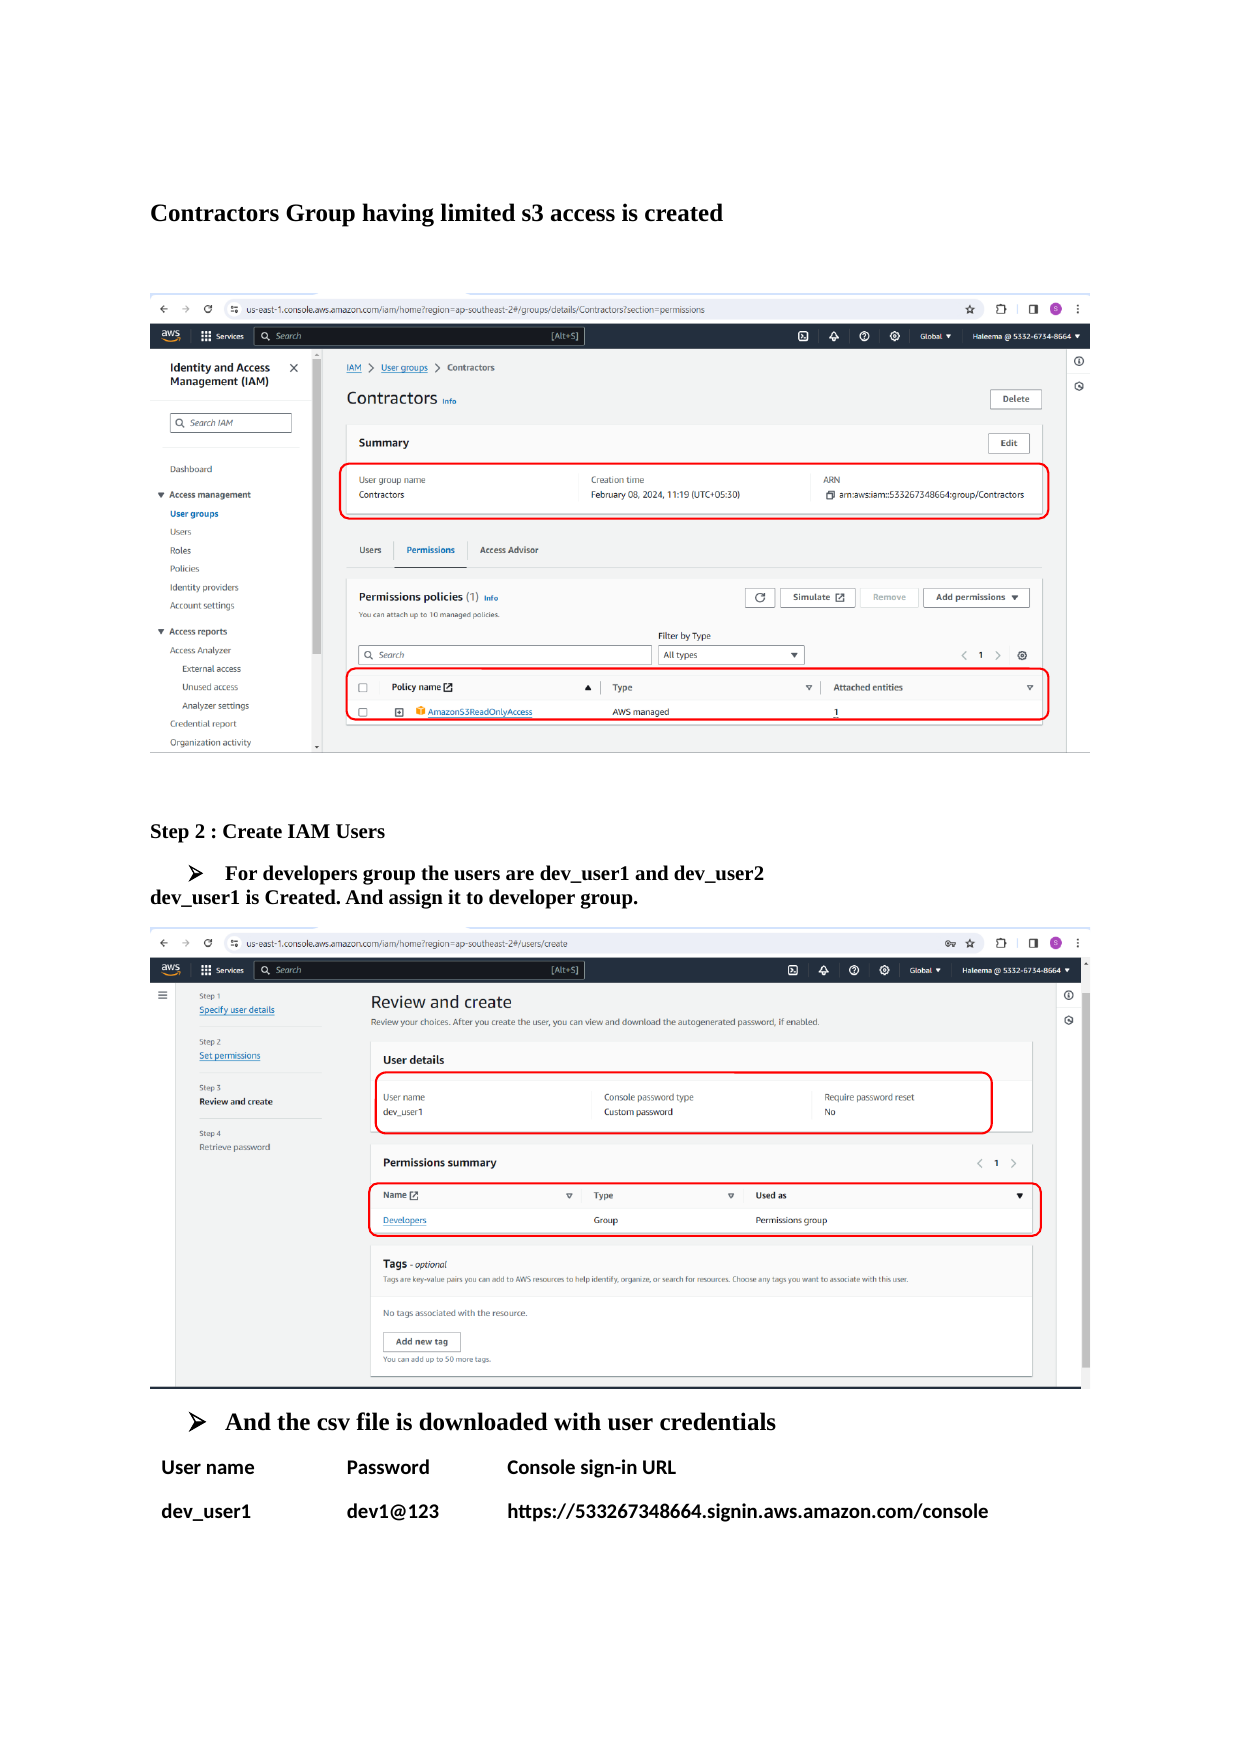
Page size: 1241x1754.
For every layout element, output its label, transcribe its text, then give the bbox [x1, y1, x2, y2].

picture [150, 293, 1090, 753]
table_cell dev1@123 [335, 1480, 496, 1524]
table_header Console sign-in URL [496, 1436, 1240, 1480]
table_cell dev_user1 [150, 1480, 335, 1524]
text dev_user1 is Created. And assign it to developer group. [150, 885, 1090, 909]
table_header Password [335, 1436, 496, 1480]
list For developers group the users are dev_user1 and dev_user2 [187, 861, 1090, 885]
text Contractors Group having limited s3 access is created [150, 198, 1090, 226]
table_header User name [150, 1436, 335, 1480]
list And the csv file is downloaded with user credentials [187, 1407, 1090, 1436]
picture [150, 927, 1091, 1389]
table_cell https://533267348664.signin.aws.amazon.com/console [496, 1480, 1240, 1524]
text Step 2 : Create IAM Users [150, 819, 1090, 843]
